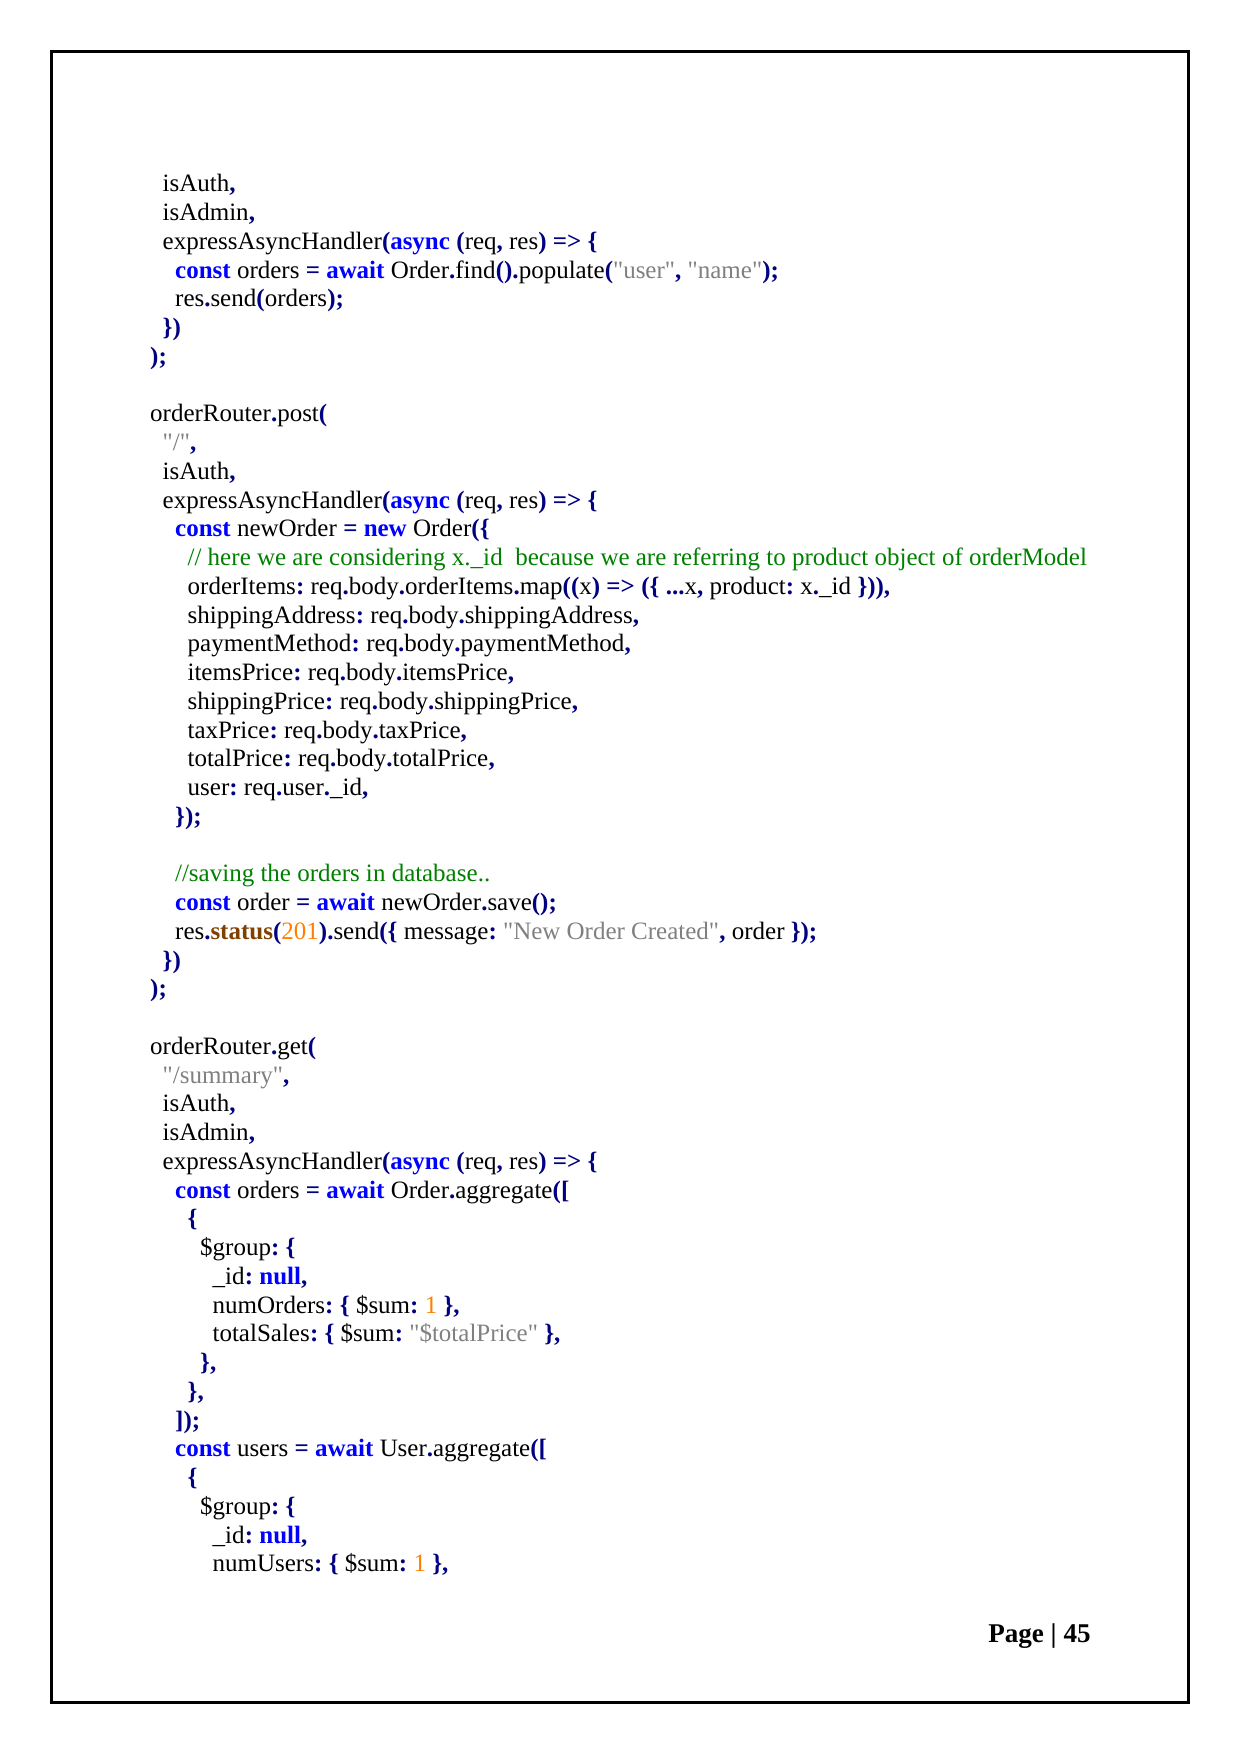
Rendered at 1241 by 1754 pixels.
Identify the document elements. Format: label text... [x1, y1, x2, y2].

text expressAsyncHandler(async (req, res) => { [150, 485, 1090, 513]
text shippingPrice: req.body.shippingPrice, [150, 686, 1090, 715]
text isAuth, [150, 168, 1090, 197]
text taxPrice: req.body.taxPrice, [150, 715, 1090, 743]
text user: req.user._id, [150, 772, 1090, 801]
text ]); [150, 1405, 1090, 1433]
text { [150, 1462, 1090, 1491]
text paymentMethod: req.body.paymentMethod, [150, 628, 1090, 657]
text _id: null, [150, 1520, 1090, 1548]
text expressAsyncHandler(async (req, res) => { [150, 226, 1090, 255]
text isAdmin, [150, 197, 1090, 226]
text ); [150, 341, 1090, 370]
text }) [150, 312, 1090, 341]
text "/", [150, 427, 1090, 456]
text $group: { [150, 1232, 1090, 1261]
text { [150, 1203, 1090, 1232]
text res.status(201).send({ message: "New Order Created", order }); [150, 916, 1090, 945]
text isAuth, [150, 456, 1090, 485]
text const order = await newOrder.save(); [150, 887, 1090, 916]
text const orders = await Order.aggregate([ [150, 1175, 1090, 1203]
text }) [150, 945, 1090, 973]
text itemsPrice: req.body.itemsPrice, [150, 657, 1090, 686]
text numUsers: { $sum: 1 }, [150, 1548, 1090, 1577]
text $group: { [150, 1491, 1090, 1520]
text isAuth, [150, 1088, 1090, 1117]
text // here we are considering x._id because we are referring to product object of orderModel [150, 542, 1090, 571]
text res.send(orders); [150, 283, 1090, 312]
text const orders = await Order.find().populate("user", "name"); [150, 255, 1090, 283]
text isAdmin, [150, 1117, 1090, 1146]
text shippingAddress: req.body.shippingAddress, [150, 600, 1090, 628]
text }, [150, 1347, 1090, 1376]
text totalPrice: req.body.totalPrice, [150, 743, 1090, 772]
text orderRouter.post( [150, 398, 1090, 427]
text }, [150, 1376, 1090, 1405]
text totalSales: { $sum: "$totalPrice" }, [150, 1318, 1090, 1347]
text numOrders: { $sum: 1 }, [150, 1290, 1090, 1318]
text "/summary", [150, 1060, 1090, 1088]
text ); [150, 973, 1090, 1002]
text expressAsyncHandler(async (req, res) => { [150, 1146, 1090, 1175]
text _id: null, [150, 1261, 1090, 1290]
text const newOrder = new Order({ [150, 513, 1090, 542]
text orderRouter.get( [150, 1031, 1090, 1060]
text const users = await User.aggregate([ [150, 1433, 1090, 1462]
text orderItems: req.body.orderItems.map((x) => ({ ...x, product: x._id })), [150, 571, 1090, 600]
text //saving the orders in database.. [150, 858, 1090, 887]
text }); [150, 801, 1090, 830]
